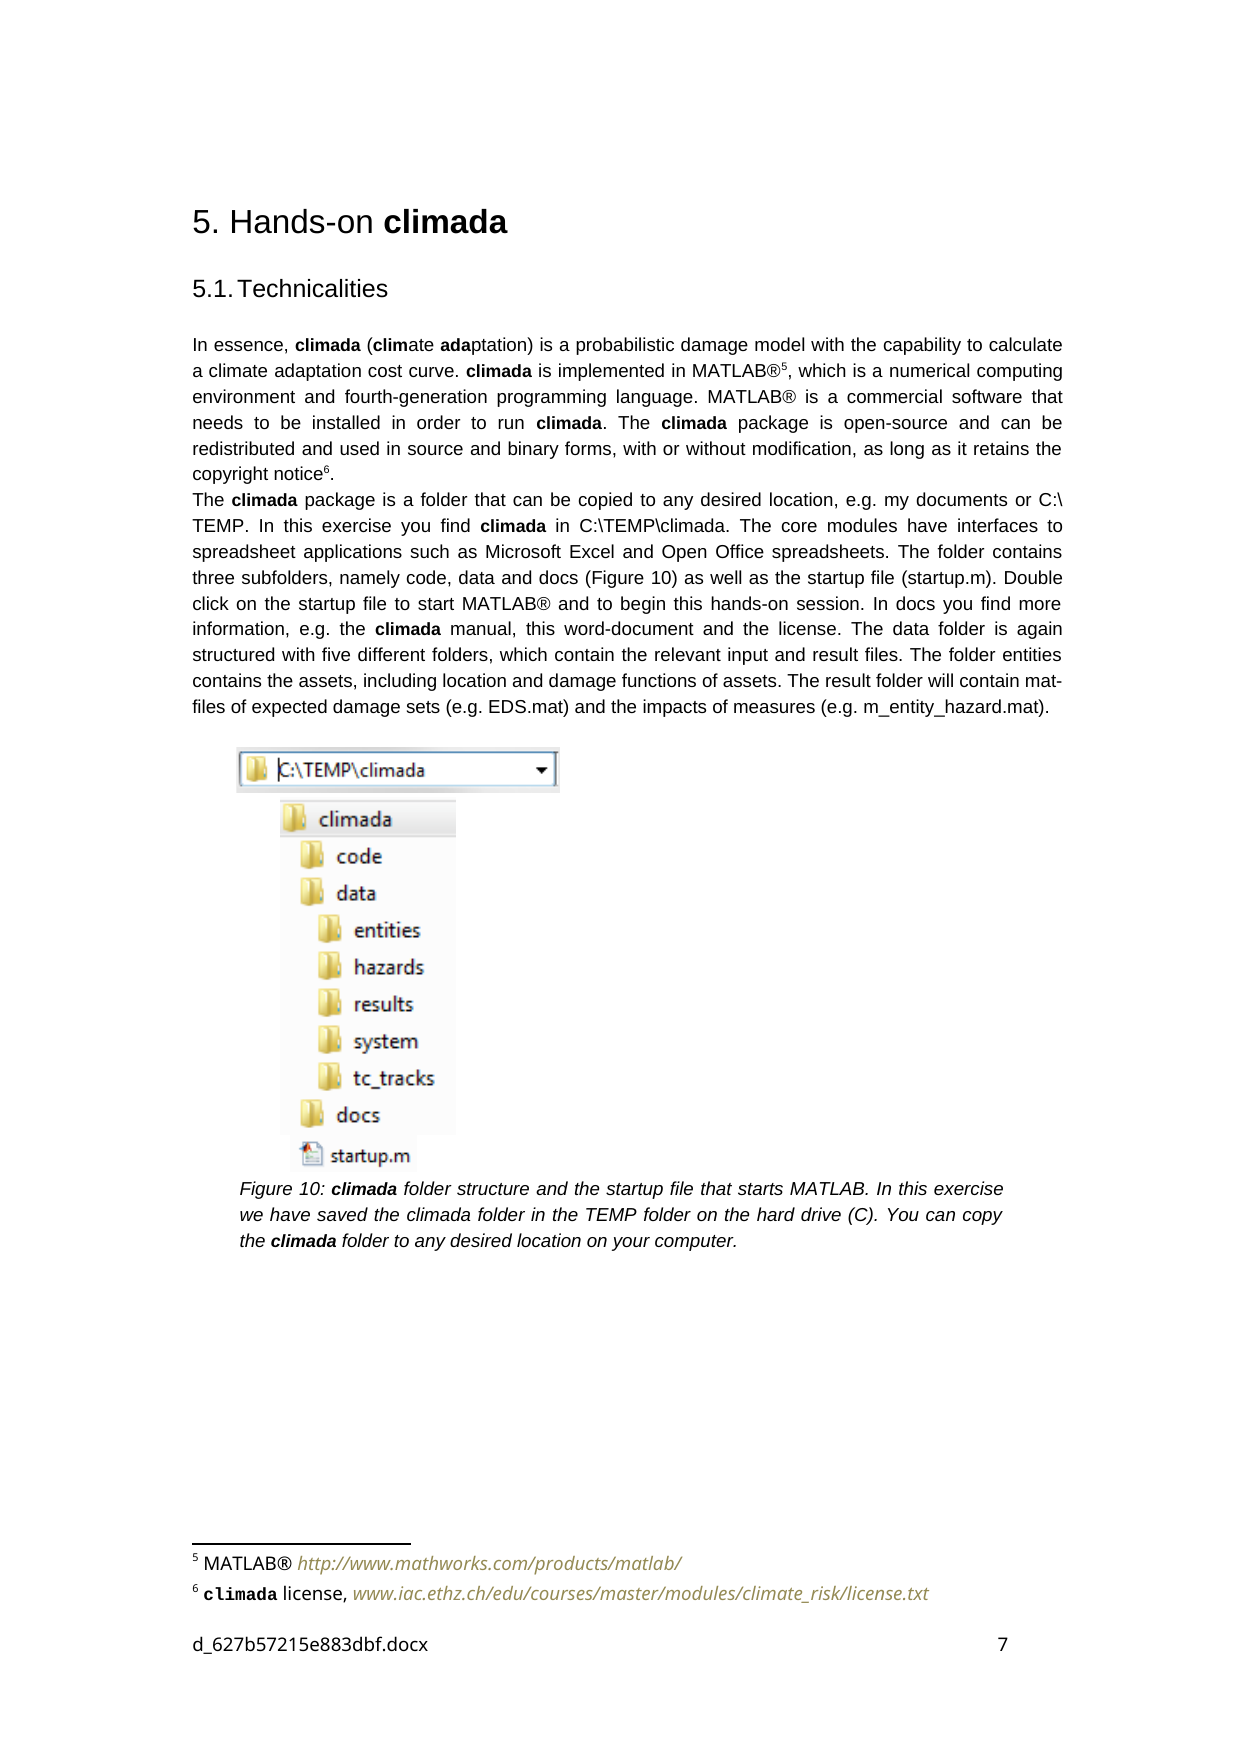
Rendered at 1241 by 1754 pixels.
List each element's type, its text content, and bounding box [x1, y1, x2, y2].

text Figure 10: climada folder structure and the startup file that starts MATLAB. In this exercise we have saved the climada folder in the TEMP folder on the hard drive (C). You can copy the climada folder to any desired location on your computer. [239, 1178, 1004, 1251]
text The climada package is a folder that can be copied to any desired location, e.g. my documents or C:\TEMP. In this exercise you find climada in C:\TEMP\climada. The core modules have interfaces to spreadsheet applications such as Microsoft Excel and Open Office spreadsheets. The folder contains three subfolders, namely code, data and docs (Figure 10) as well as the startup file (startup.m). Double click on the startup file to start MATLAB® and to begin this hands-on session. In docs you find more information, e.g. the climada manual, this word-document and the license. The data folder is again structured with five different folders, which contain the relevant input and result files. The folder entities contains the assets, including location and damage functions of assets. The result folder will contain mat-files of expected damage sets (e.g. EDS.mat) and the impacts of measures (e.g. m_entity_hazard.mat). [192, 489, 1063, 717]
subtitle Technicalities [192, 274, 1063, 302]
subtitle Hands-on climada [192, 202, 1063, 240]
text In essence, climada (climate adaptation) is a probabilistic damage model with the capability to calculate a climate adaptation cost curve. climada is implemented in MATLAB®, which is a numerical computing environment and fourth-generation programming language. MATLAB® is a commercial software that needs to be installed in order to run climada. The climada package is open-source and can be redistributed and used in source and binary forms, with or without modification, as long as it retains the copyright notice. [192, 334, 1063, 485]
picture [280, 797, 456, 1172]
picture [236, 747, 560, 793]
